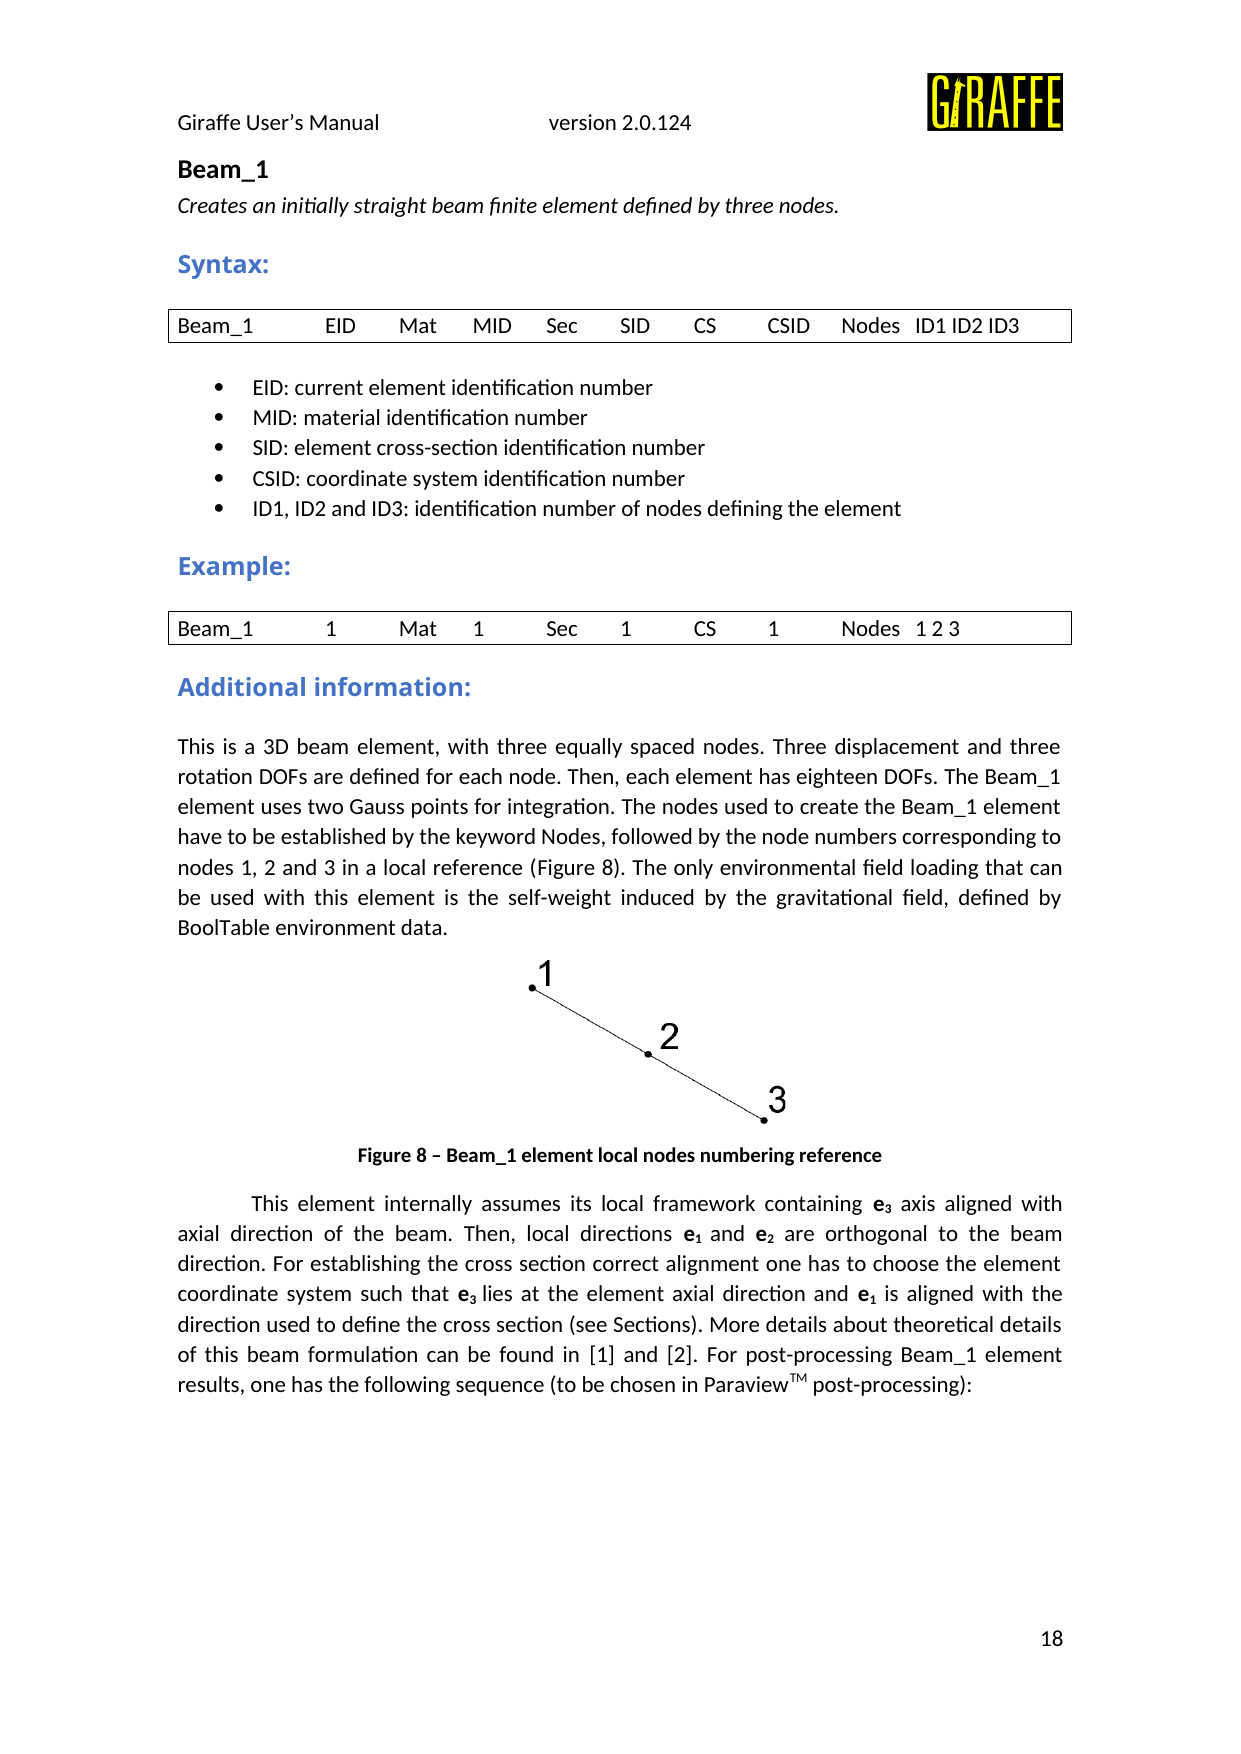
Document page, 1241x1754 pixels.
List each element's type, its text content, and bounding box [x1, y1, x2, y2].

subtitle Additional information: [177, 670, 1063, 704]
list MID: material identification number [215, 403, 1063, 431]
subtitle Beam_1 [177, 152, 1063, 185]
text This is a 3D beam element, with three equally spaced nodes. Three displacement and three rotation DOFs are defined for each node. Then, each element has eighteen DOFs. The Beam_1 element uses two Gauss points for integration. The nodes used to create the Beam_1 element have to be established by the keyword Nodes, followed by the node numbers corresponding to nodes 1, 2 and 3 in a local reference (Figure 8). The only environmental field loading that can be used with this element is the self-weight induced by the gravitational field, defined by BoolTable environment data. [177, 732, 1063, 941]
picture [927, 73, 1063, 131]
list SID: element cross-section identification number [215, 433, 1063, 461]
list EID: current element identification number [215, 373, 1063, 401]
list ID1, ID2 and ID3: identification number of nodes defining the element [215, 494, 1063, 522]
subtitle Example: [177, 549, 1063, 583]
list CSID: coordinate system identification number [215, 464, 1063, 492]
text Beam_1 1 Mat 1 Sec 1 CS 1 Nodes 1 2 3 [169, 612, 1071, 644]
text Creates an initially straight beam finite element defined by three nodes. [177, 192, 1063, 219]
subtitle Syntax: [177, 247, 1063, 281]
picture [528, 960, 786, 1124]
text Beam_1 EID Mat MID Sec SID CS CSID Nodes ID1 ID2 ID3 [169, 310, 1071, 342]
text Figure 8 – Beam_1 element local nodes numbering reference [177, 1143, 1063, 1168]
text This element internally assumes its local framework containing e3 axis aligned with axial direction of the beam. Then, local directions e1 and e2 are orthogonal to the beam direction. For establishing the cross section correct alignment one has to choose the element coordinate system such that e3 lies at the element axial direction and e1 is aligned with the direction used to define the cross section (see Sections). More details about theoretical details of this beam formulation can be found in and . For post-processing Beam_1 element results, one has the following sequence (to be chosen in ParaviewTM post-processing): [177, 1189, 1063, 1398]
